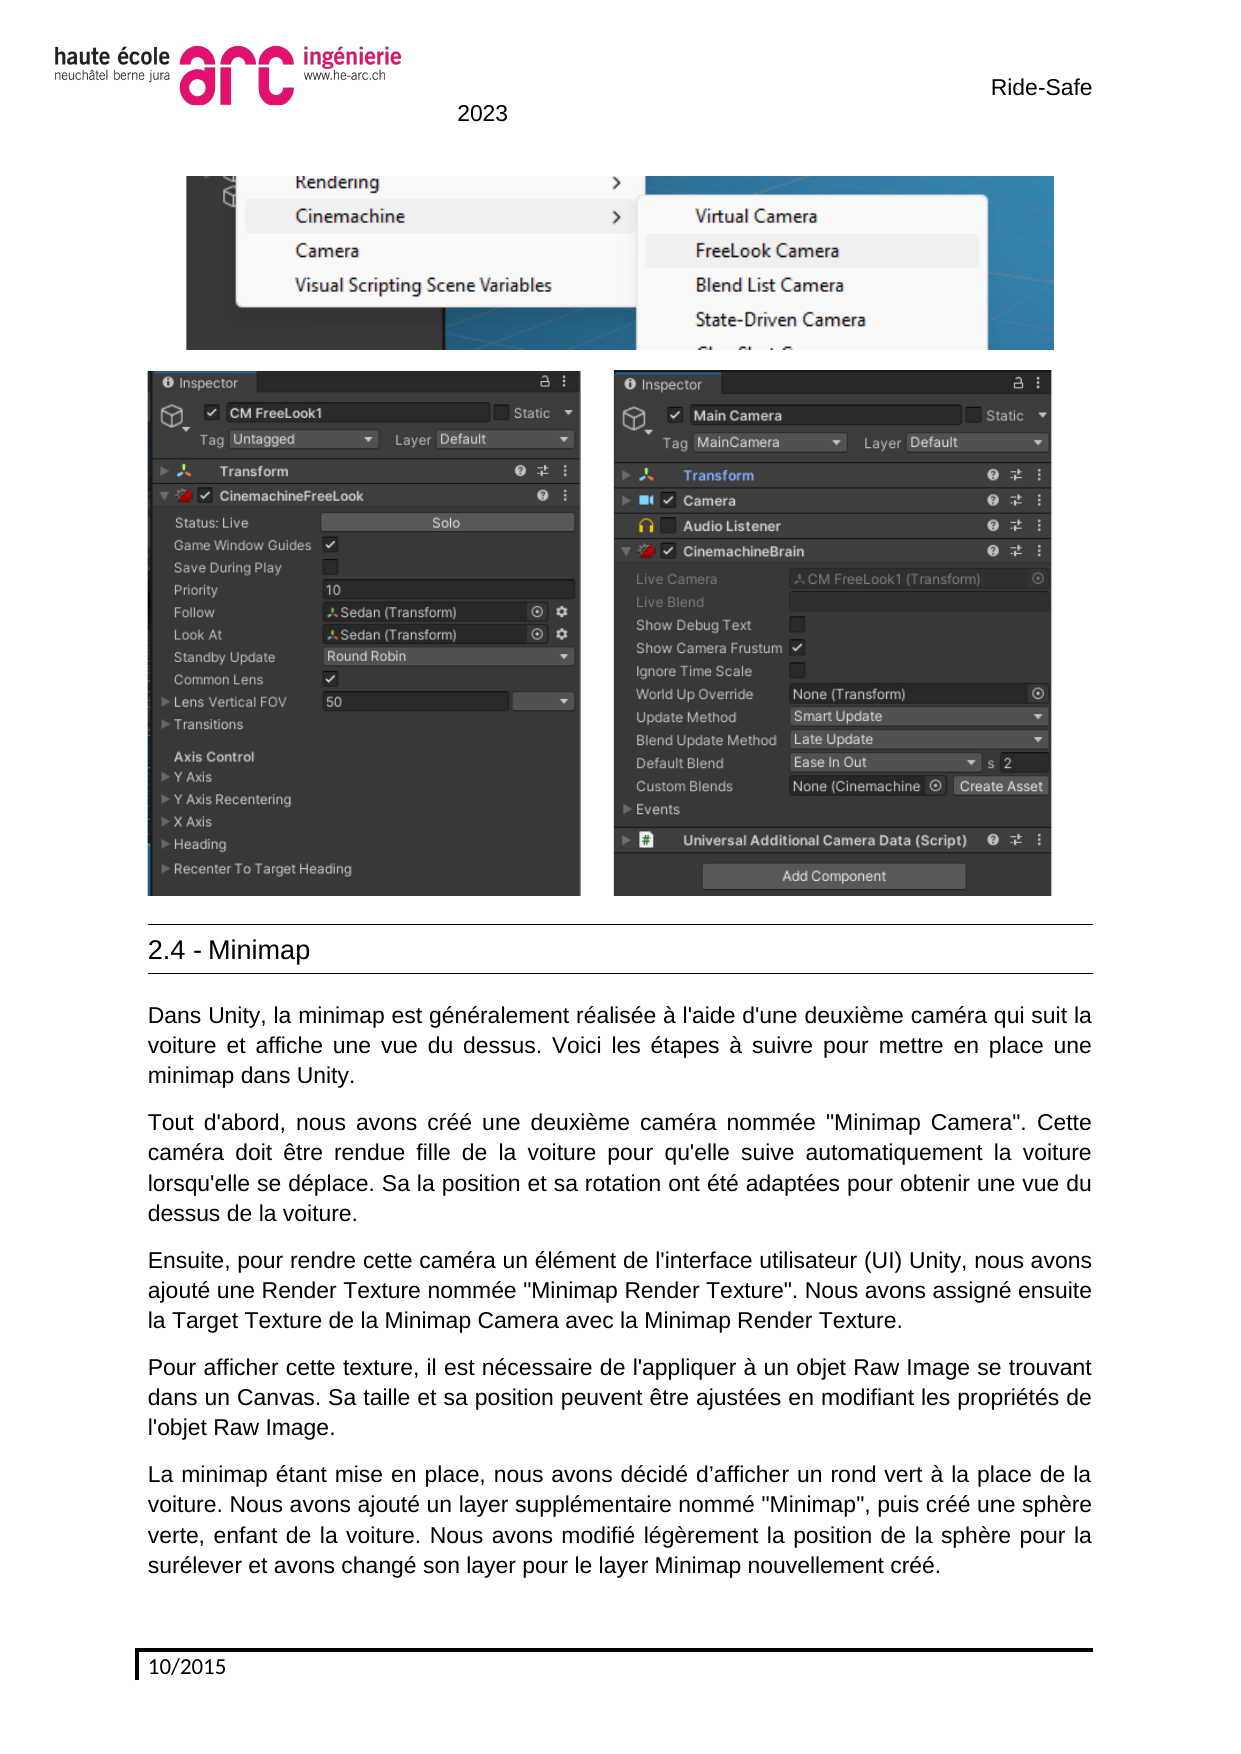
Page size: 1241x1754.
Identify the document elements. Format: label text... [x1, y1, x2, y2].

picture [186, 176, 1054, 350]
text Ensuite, pour rendre cette caméra un élément de l'interface utilisateur (UI) Unity, nous avons ajouté une Render Texture nommée "Minimap Render Texture". Nous avons assigné ensuite la Target Texture de la Minimap Camera avec la Minimap Render Texture. [148, 1247, 1093, 1333]
text Pour afficher cette texture, il est nécessaire de l'appliquer à un objet Raw Image se trouvant dans un Canvas. Sa taille et sa position peuvent être ajustées en modifiant les propriétés de l'objet Raw Image. [148, 1354, 1093, 1441]
picture [147, 371, 582, 896]
picture [49, 42, 406, 105]
text La minimap étant mise en place, nous avons décidé d’afficher un rond vert à la place de la voiture. Nous avons ajouté un layer supplémentaire nommé "Minimap", puis créé une sphère verte, enfant de la voiture. Nous avons modifié légèrement la position de la sphère pour la surélever et avons changé son layer pour le layer Minimap nouvellement créé. [148, 1461, 1093, 1578]
text Tout d'abord, nous avons créé une deuxième caméra nommée "Minimap Camera". Cette caméra doit être rendue fille de la voiture pour qu'elle suive automatiquement la voiture lorsqu'elle se déplace. Sa la position et sa rotation ont été adaptées pour obtenir une vue du dessus de la voiture. [148, 1109, 1093, 1226]
text Dans Unity, la minimap est généralement réalisée à l'aide d'une deuxième caméra qui suit la voiture et affiche une vue du dessus. Voici les étapes à suivre pour mettre en place une minimap dans Unity. [148, 1002, 1093, 1089]
picture [613, 370, 1052, 896]
text Minimap [148, 925, 1093, 973]
